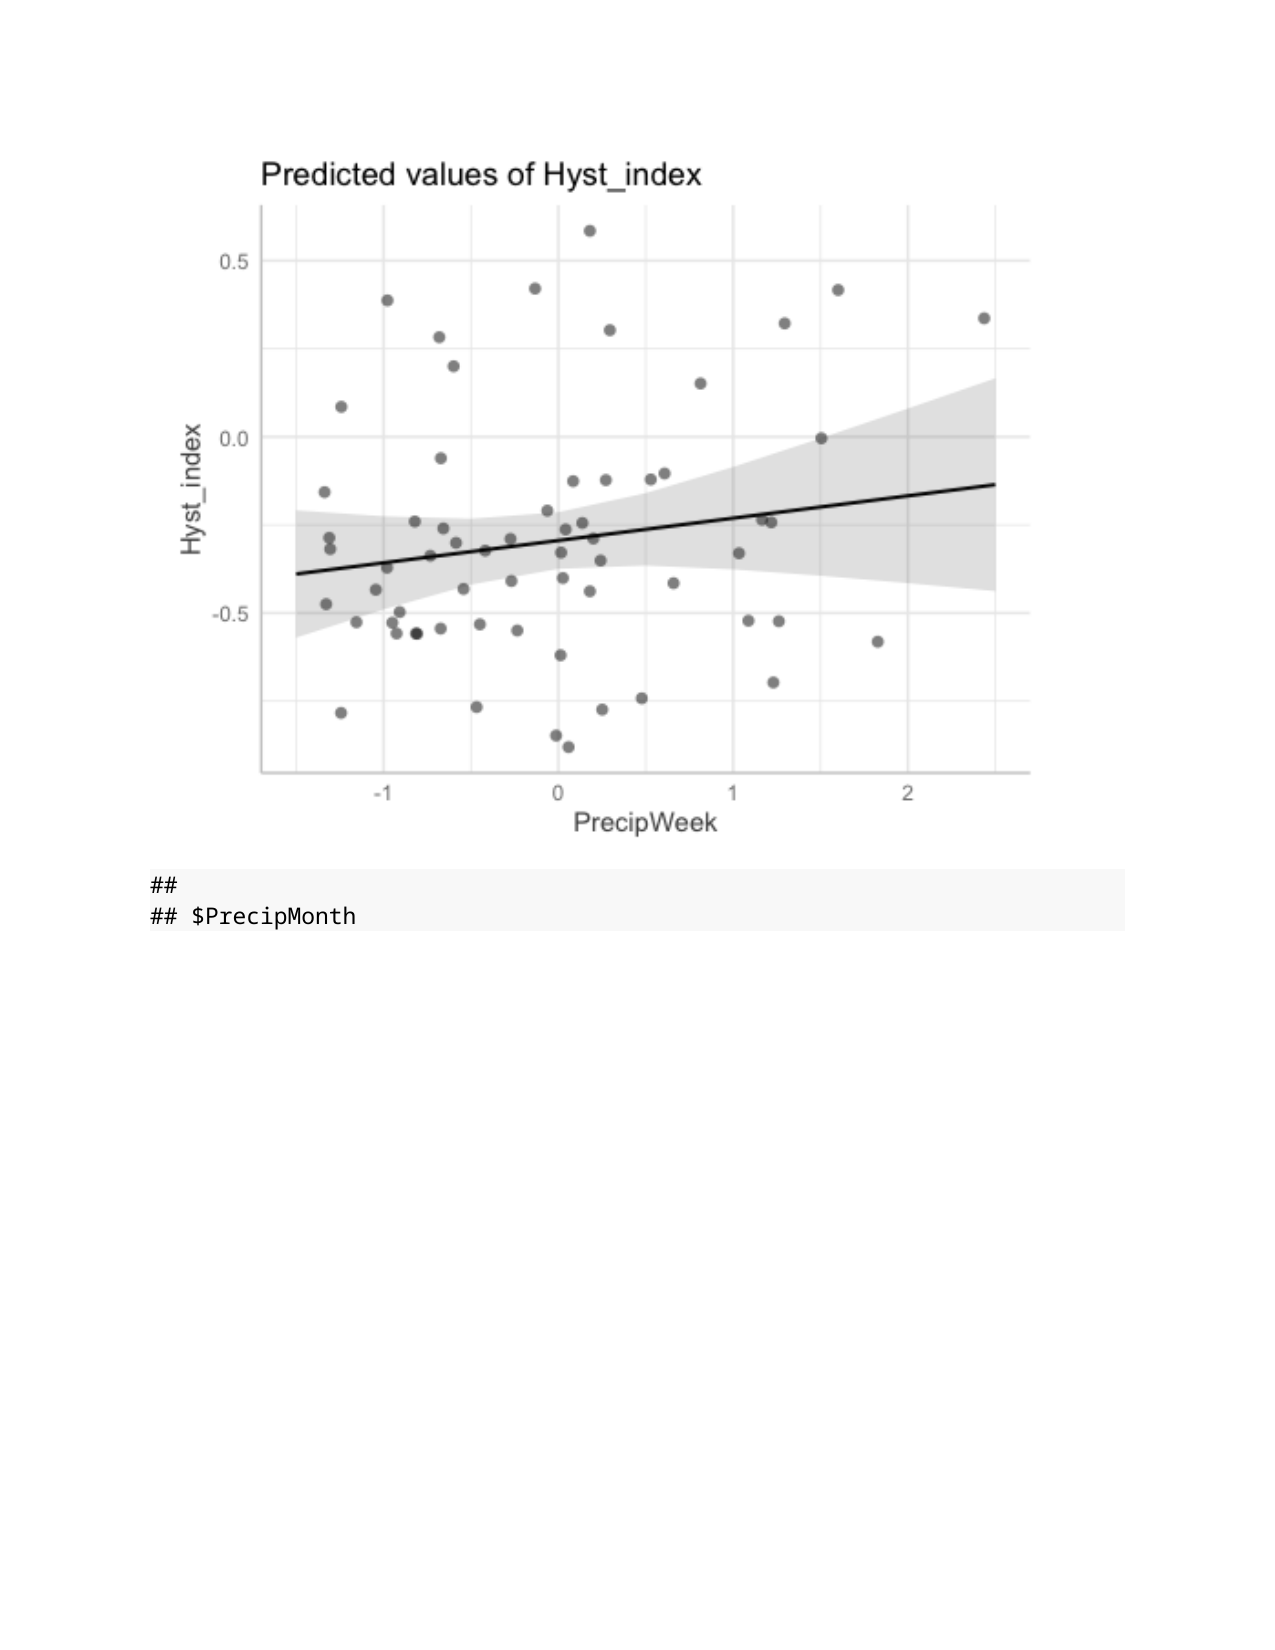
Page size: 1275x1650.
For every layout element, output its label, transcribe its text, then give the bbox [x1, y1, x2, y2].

text ## ## $PrecipMonth [150, 869, 1125, 931]
picture [168, 150, 1044, 850]
